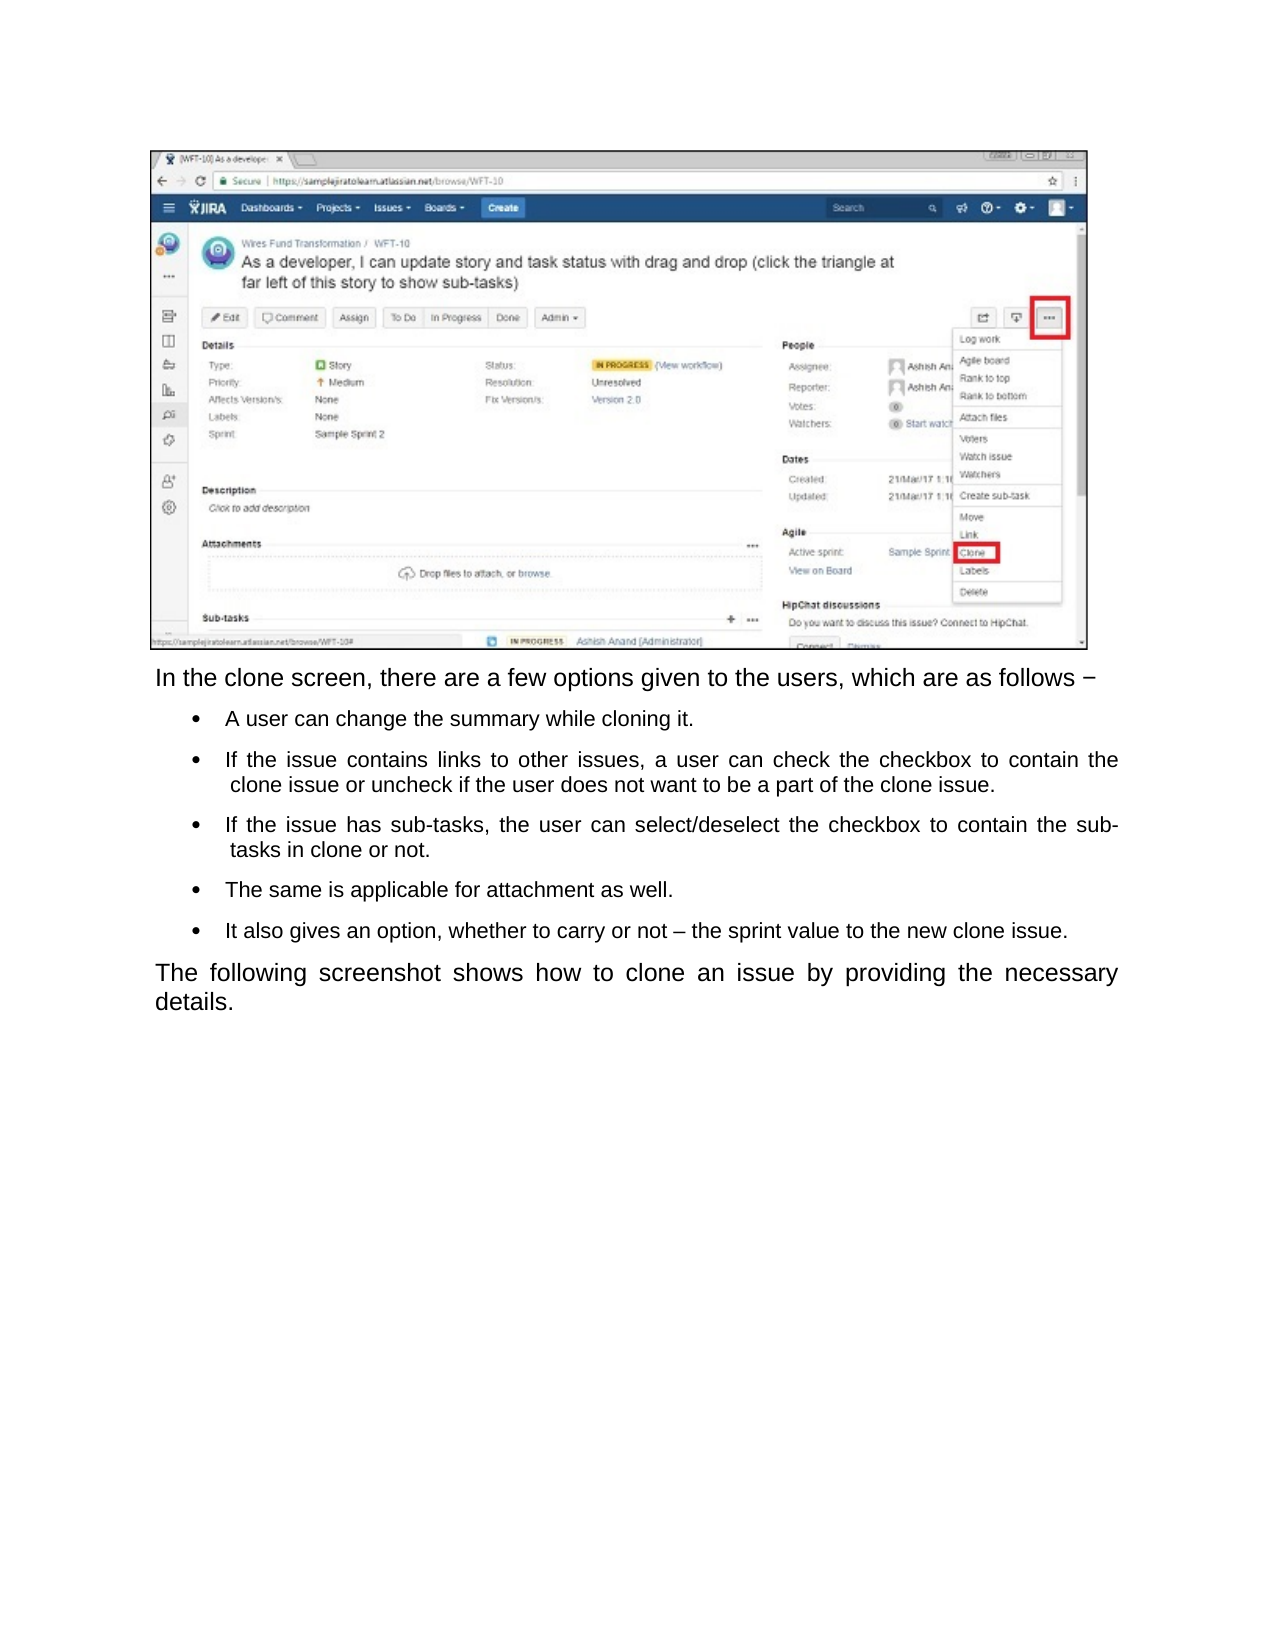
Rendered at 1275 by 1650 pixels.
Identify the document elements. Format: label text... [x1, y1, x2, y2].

list The same is applicable for attachment as well. [192, 877, 1120, 902]
list A user can change the summary while cloning it. [192, 706, 1120, 731]
picture [150, 150, 1088, 650]
text The following screenshot shows how to clone an issue by providing the necessary details. [155, 958, 1120, 1015]
list If the issue has sub-tasks, the user can select/deselect the checkbox to contain the sub-tasks in clone or not. [192, 812, 1120, 862]
list If the issue contains links to other issues, a user can check the checkbox to contain the clone issue or uncheck if the user does not want to be a part of the clone issue. [192, 746, 1120, 797]
list It also gives an option, whether to carry or not – the sprint value to the new clone issue. [192, 917, 1120, 943]
text In the clone screen, there are a few options given to the users, which are as follows − [155, 662, 1120, 691]
